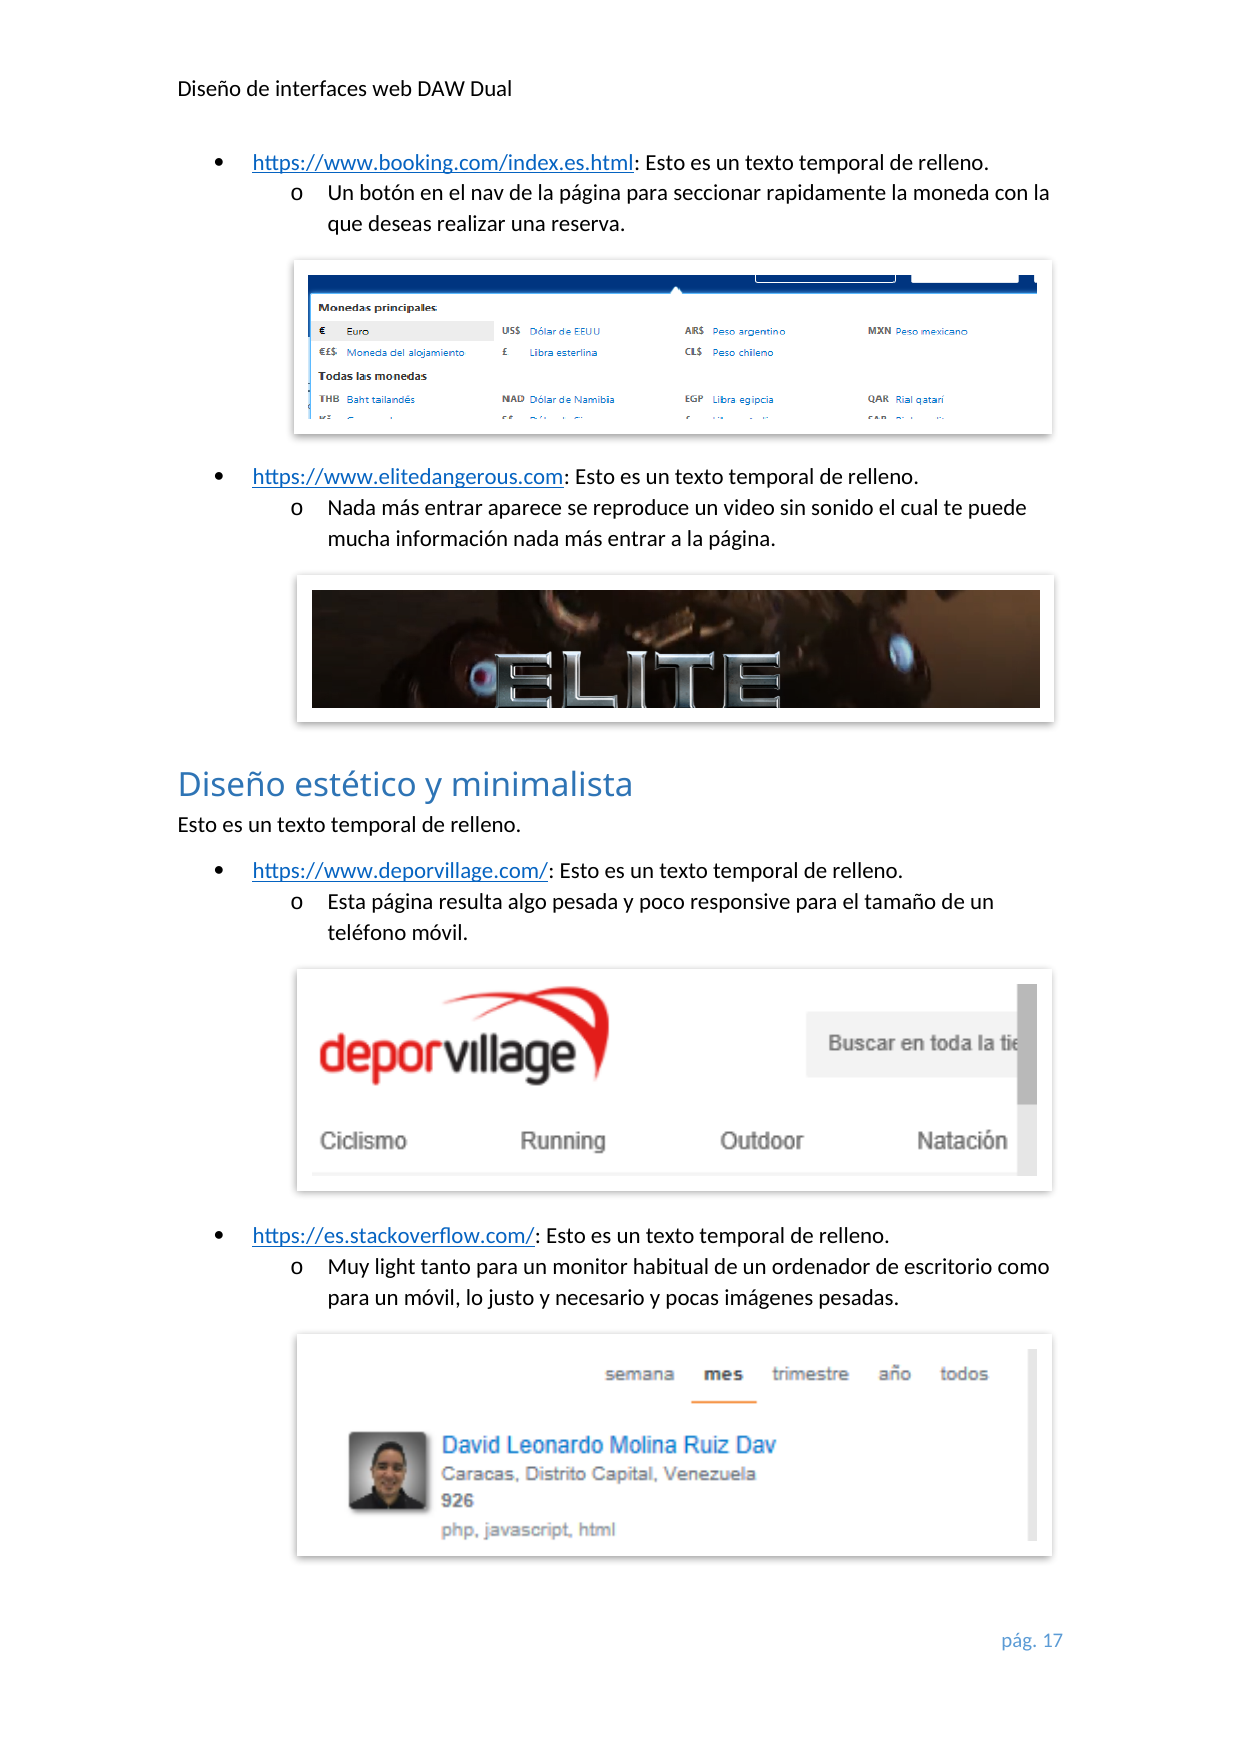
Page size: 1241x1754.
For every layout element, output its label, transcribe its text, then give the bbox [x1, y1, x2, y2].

text Esto es un texto temporal de relleno. [177, 810, 1063, 838]
list https://www.deporvillage.com/: Esto es un texto temporal de relleno. [215, 857, 1063, 884]
list Un botón en el nav de la página para seccionar rapidamente la moneda con la que deseas realizar una reserva. [290, 178, 1063, 237]
list Muy light tanto para un monitor habitual de un ordenador de escritorio como para un móvil, lo justo y necesario y pocas imágenes pesadas. [290, 1252, 1063, 1311]
list https://es.stackoverflow.com/: Esto es un texto temporal de relleno. [215, 1222, 1063, 1249]
picture [312, 1349, 1037, 1541]
list https://www.elitedangerous.com: Esto es un texto temporal de relleno. [215, 462, 1063, 491]
subtitle Diseño estético y minimalista [177, 761, 1063, 806]
picture [312, 590, 1040, 708]
picture [312, 984, 1037, 1176]
list https://www.booking.com/index.es.html: Esto es un texto temporal de relleno. [215, 148, 1063, 176]
list Esta página resulta algo pesada y poco responsive para el tamaño de un teléfono móvil. [290, 887, 1063, 946]
picture [308, 275, 1037, 419]
list Nada más entrar aparece se reproduce un video sin sonido el cual te puede mucha información nada más entrar a la página. [290, 493, 1063, 552]
